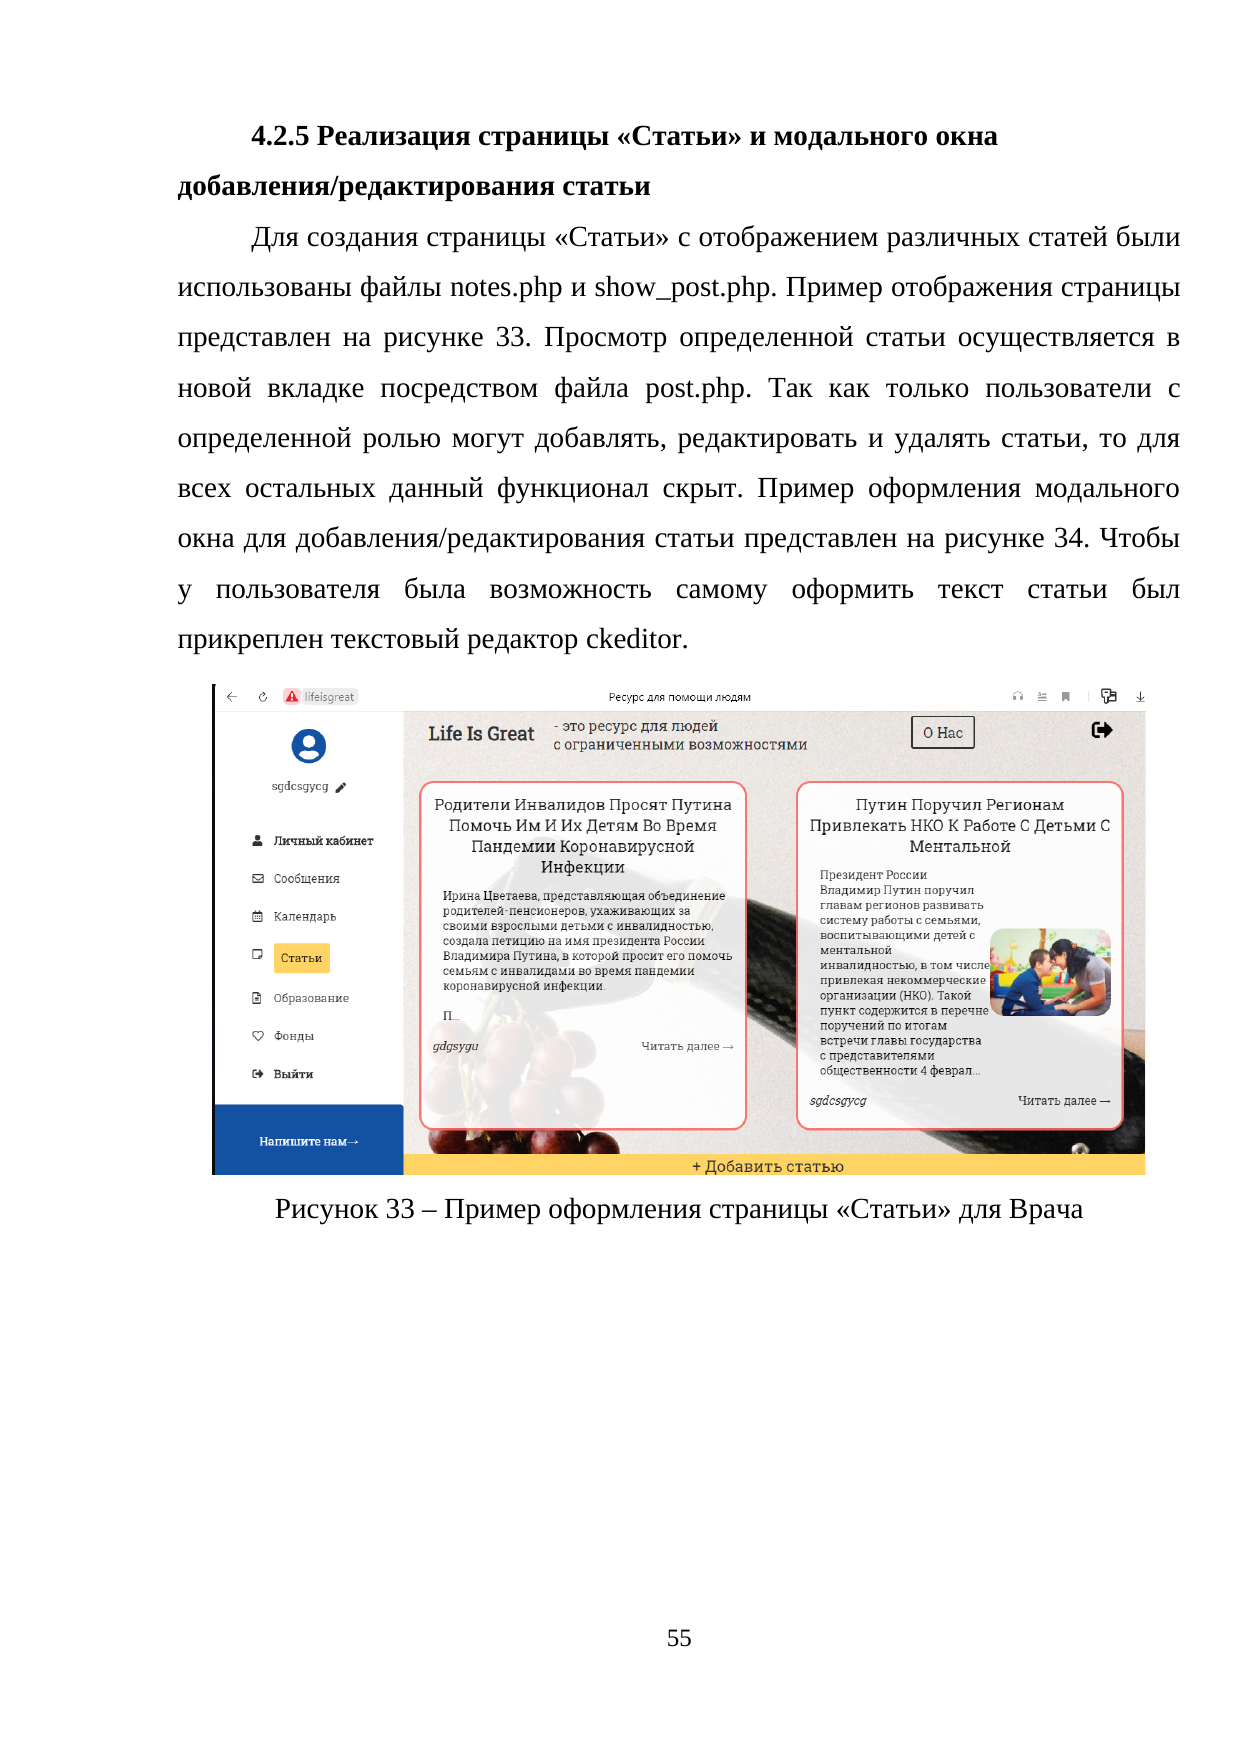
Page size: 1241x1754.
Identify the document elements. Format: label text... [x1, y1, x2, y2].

text 4.2.5 Реализация страницы «Статьи» и модального окна добавления/редактирования статьи [177, 118, 1181, 202]
text Для создания страницы «Статьи» с отображением различных статей были использованы файлы notes.php и show_post.php. Пример отображения страницы представлен на рисунке 33. Просмотр определенной статьи осуществляется в новой вкладке посредством файла post.php. Так как только пользователи с определенной ролью могут добавлять, редактировать и удалять статьи, то для всех остальных данный функционал скрыт. Пример оформления модального окна для добавления/редактирования статьи представлен на рисунке 34. Чтобы у пользователя была возможность самому оформить текст статьи был прикреплен текстовый редактор ckeditor. [177, 219, 1181, 655]
picture [212, 684, 1147, 1175]
